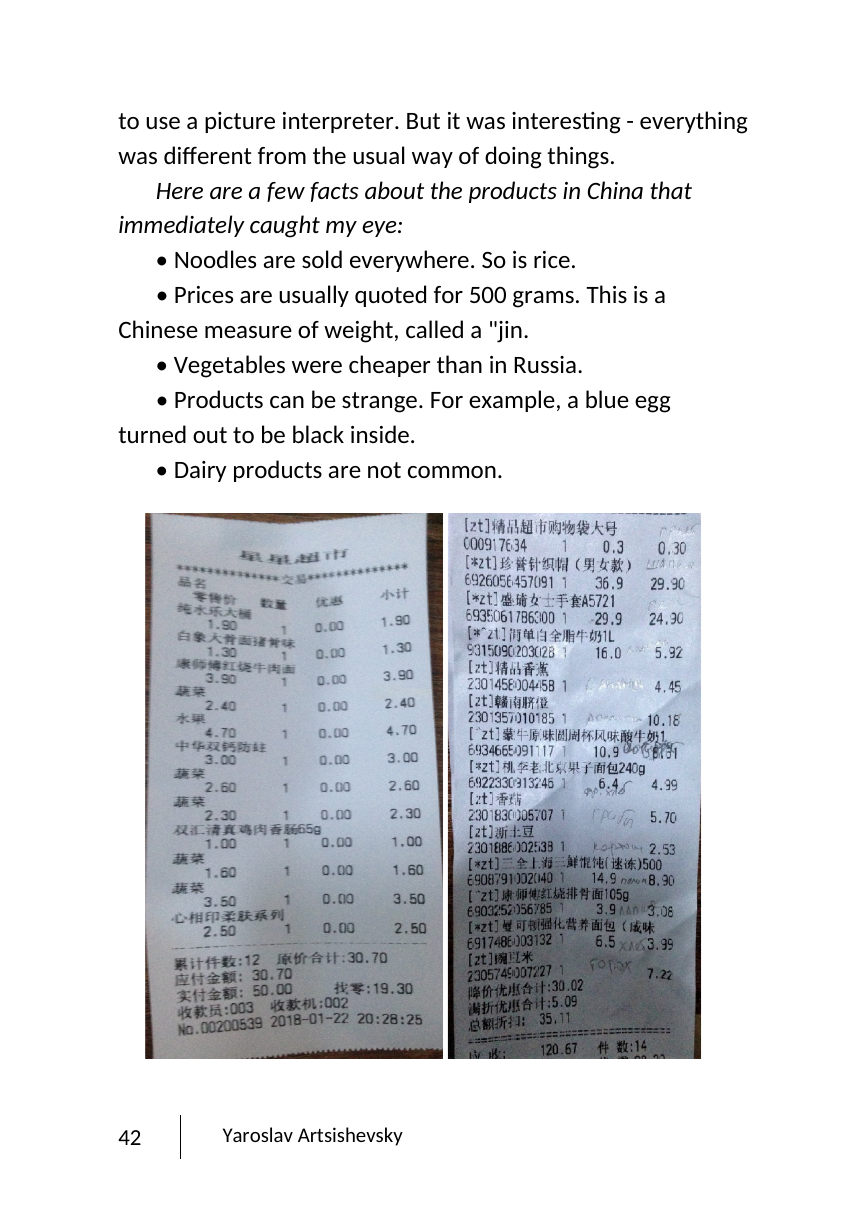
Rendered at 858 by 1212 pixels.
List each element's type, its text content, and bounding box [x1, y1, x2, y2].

list Noodles are sold everywhere. So is rice. [155, 244, 751, 274]
list Prices are usually quoted for 500 grams. This is a Chinese measure of weight, called a "jin. [118, 279, 739, 344]
list Dairy products are not common. [155, 454, 751, 484]
text to use a picture interpreter. But it was interesting - everything was different from the usual way of doing things. [118, 105, 751, 170]
list Vegetables were cheaper than in Russia. [155, 349, 751, 379]
list Products can be strange. For example, a blue egg turned out to be black inside. [118, 384, 739, 449]
picture [144, 513, 702, 1059]
text Here are a few facts about the products in China that immediately caught my eye: [118, 175, 751, 240]
